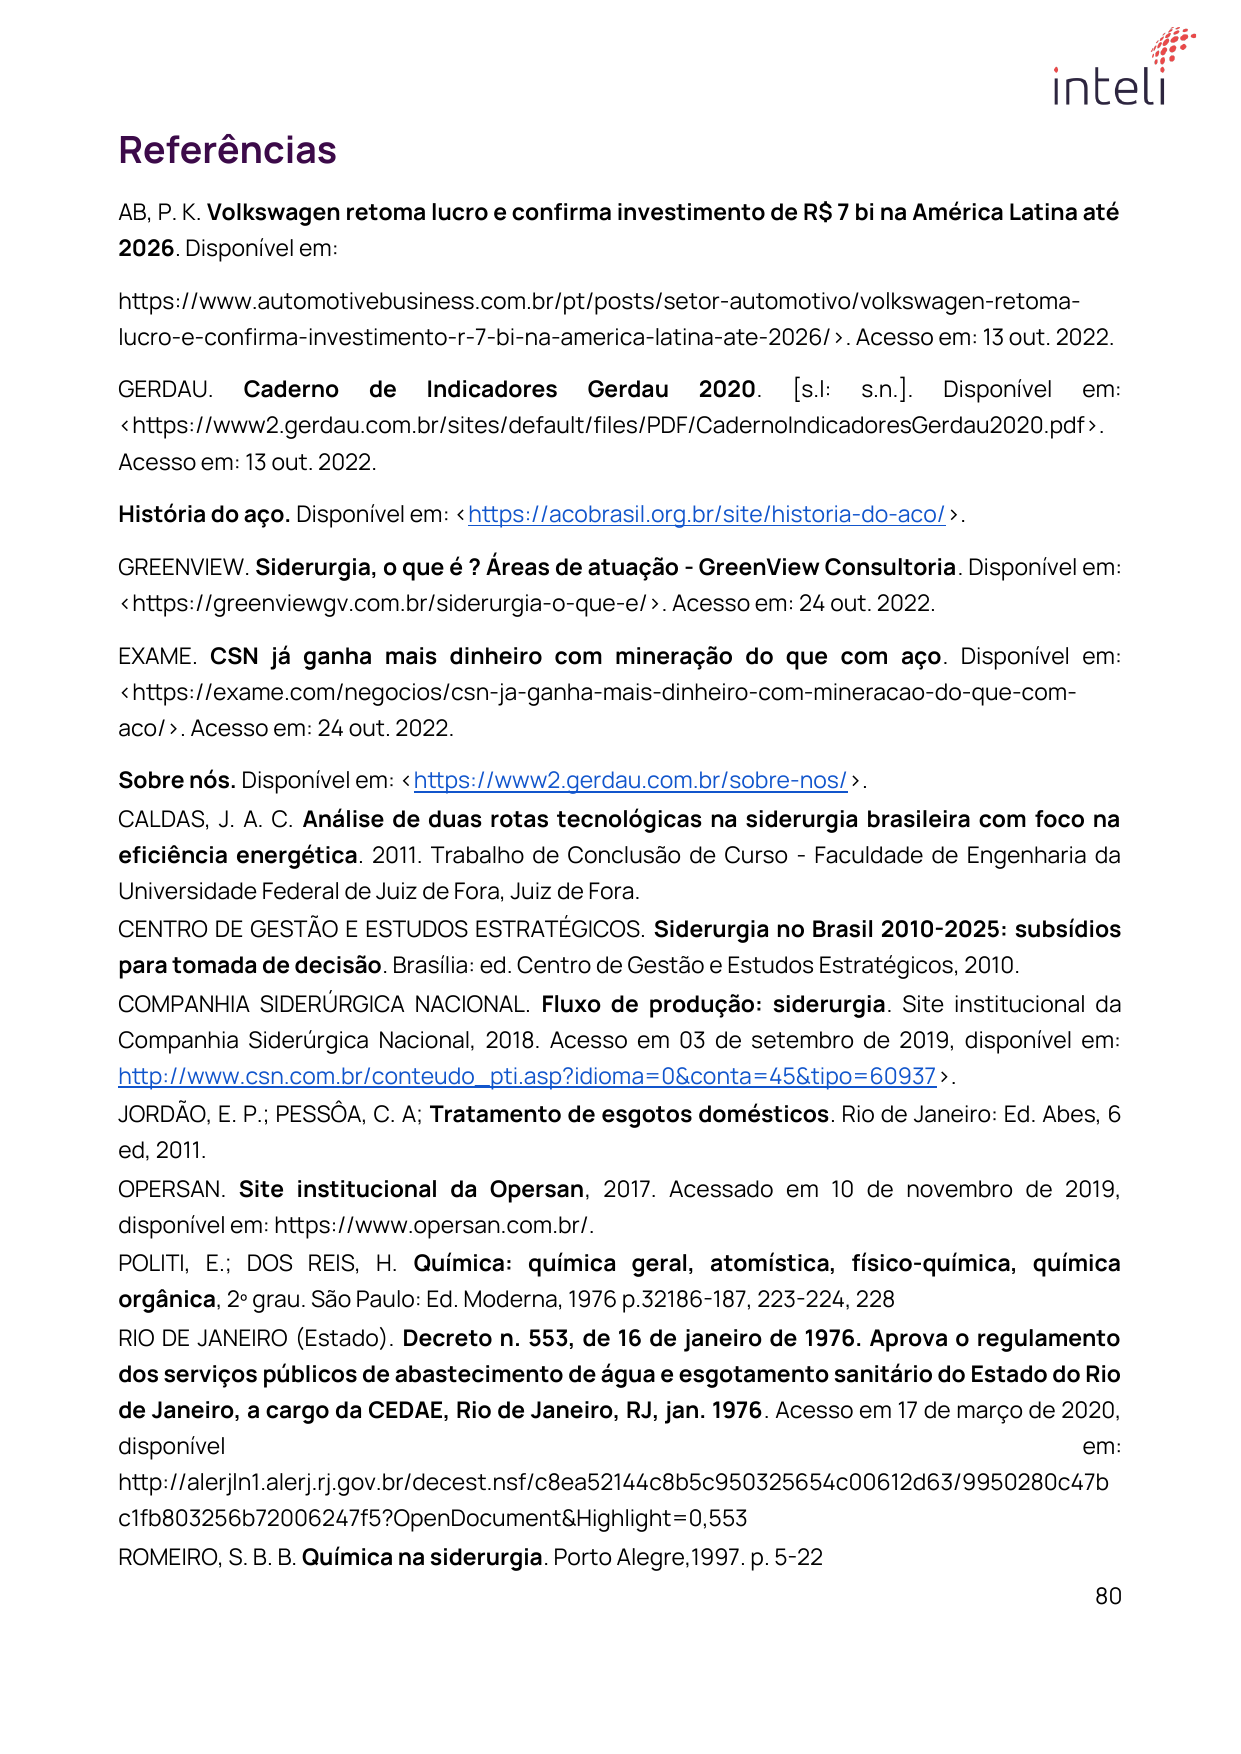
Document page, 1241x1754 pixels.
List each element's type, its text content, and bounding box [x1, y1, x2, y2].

text COMPANHIA SIDERÚRGICA NACIONAL. Fluxo de produção: siderurgia. Site institucional da Companhia Siderúrgica Nacional, 2018. Acesso em 03 de setembro de 2019, disponível em: http://www.csn.com.br/conteudo_pti.asp?idioma=0&conta=45&tipo=60937>. [118, 988, 1122, 1091]
text AB, P. K. Volkswagen retoma lucro e confirma investimento de R$ 7 bi na América Latina até 2026. Disponível em: [118, 196, 1122, 263]
text GREENVIEW. Siderurgia, o que é ? Áreas de atuação - GreenView Consultoria. Disponível em: <https://greenviewgv.com.br/siderurgia-o-que-e/>. Acesso em: 24 out. 2022. [118, 551, 1122, 618]
text CENTRO DE GESTÃO E ESTUDOS ESTRATÉGICOS. Siderurgia no Brasil 2010-2025: subsídios para tomada de decisão. Brasília: ed. Centro de Gestão e Estudos Estratégicos, 2010. [118, 913, 1122, 981]
subtitle Referências [118, 124, 1122, 175]
text https://www.automotivebusiness.com.br/pt/posts/setor-automotivo/volkswagen-retoma-lucro-e-confirma-investimento-r-7-bi-na-america-latina-ate-2026/>. Acesso em: 13 out. 2022. [118, 285, 1122, 352]
text GERDAU. Caderno de Indicadores Gerdau 2020. [s.l: s.n.]. Disponível em: <https://www2.gerdau.com.br/sites/default/files/PDF/CadernoIndicadoresGerdau2020.pdf>. Acesso em: 13 out. 2022. [118, 373, 1122, 477]
text EXAME. CSN já ganha mais dinheiro com mineração do que com aço. Disponível em: <https://exame.com/negocios/csn-ja-ganha-mais-dinheiro-com-mineracao-do-que-com-aco/>. Acesso em: 24 out. 2022. [118, 640, 1122, 743]
text História do aço. Disponível em: <https://acobrasil.org.br/site/historia-do-aco/>. [118, 498, 1122, 529]
text OPERSAN. Site institucional da Opersan, 2017. Acessado em 10 de novembro de 2019, disponível em: https://www.opersan.com.br/. [118, 1173, 1122, 1240]
text JORDÃO, E. P.; PESSÔA, C. A; Tratamento de esgotos domésticos. Rio de Janeiro: Ed. Abes, 6 ed, 2011. [118, 1098, 1122, 1166]
text CALDAS, J. A. C. Análise de duas rotas tecnológicas na siderurgia brasileira com foco na eficiência energética. 2011. Trabalho de Conclusão de Curso - Faculdade de Engenharia da Universidade Federal de Juiz de Fora, Juiz de Fora. [118, 803, 1122, 906]
text ROMEIRO, S. B. B. Química na siderurgia. Porto Alegre,1997. p. 5-22 [118, 1541, 1122, 1572]
text POLITI, E.; DOS REIS, H. Química: química geral, atomística, físico-química, química orgânica, 2º grau. São Paulo: Ed. Moderna, 1976 p.32186-187, 223-224, 228 [118, 1247, 1122, 1315]
text RIO DE JANEIRO (Estado). Decreto n. 553, de 16 de janeiro de 1976. Aprova o regulamento dos serviços públicos de abastecimento de água e esgotamento sanitário do Estado do Rio de Janeiro, a cargo da CEDAE, Rio de Janeiro, RJ, jan. 1976. Acesso em 17 de março de 2020, disponível em: http://alerjln1.alerj.rj.gov.br/decest.nsf/c8ea52144c8b5c950325654c00612d63/9950280c47bc1fb803256b72006247f5?OpenDocument&Highlight=0,553 [118, 1322, 1122, 1533]
picture [1054, 27, 1197, 105]
text Sobre nós. Disponível em: <https://www2.gerdau.com.br/sobre-nos/>. [118, 764, 1122, 796]
